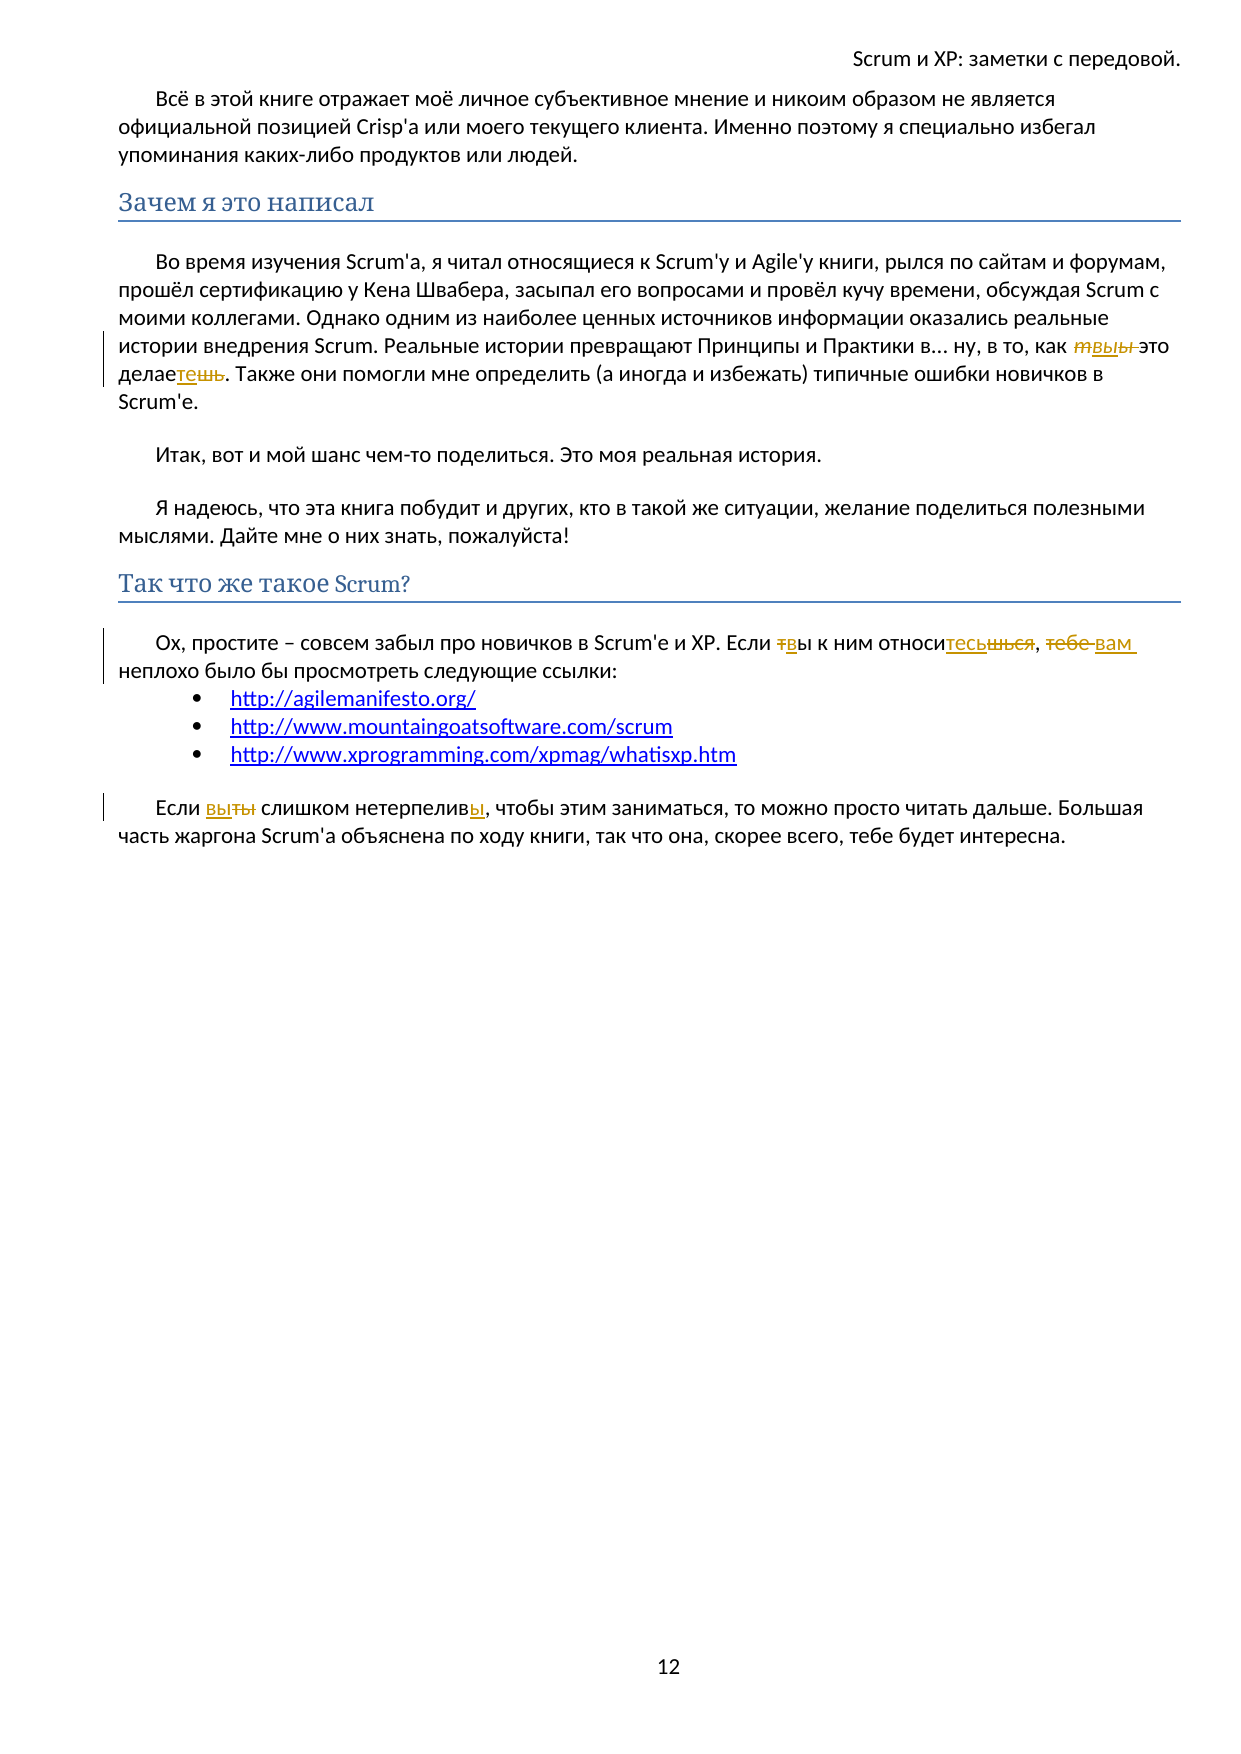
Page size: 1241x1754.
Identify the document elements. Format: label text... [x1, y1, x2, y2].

list http://agilemanifesto.org/ [193, 684, 1181, 712]
subtitle Зачем я это написал [118, 189, 1181, 220]
text Я надеюсь, что эта книга побудит и других, кто в такой же ситуации, желание поделиться полезными мыслями. Дайте мне о них знать, пожалуйста! [118, 493, 1181, 549]
list http://www.xprogramming.com/xpmag/whatisxp.htm [193, 740, 1181, 768]
text Если слишком нетерпелив, чтобы этим заниматься, то можно просто читать дальше. Большая часть жаргона Scrum'а объяснена по ходу книги, так что она, скорее всего, тебе будет интересна. [118, 793, 1181, 849]
text Ох, простите – совсем забыл про новичков в Scrum'е и XP. Если ы к ним относи, неплохо было бы просмотреть следующие ссылки: [118, 628, 1181, 684]
text Итак, вот и мой шанс чем-то поделиться. Это моя реальная история. [118, 440, 1181, 468]
text Всё в этой книге отражает моё личное субъективное мнение и никоим образом не является официальной позицией Crisp'а или моего текущего клиента. Именно поэтому я специально избегал упоминания каких-либо продуктов или людей. [118, 84, 1181, 168]
list http://www.mountaingoatsoftware.com/scrum [193, 712, 1181, 740]
subtitle Так что же такое Scrum? [118, 570, 1181, 601]
text Во время изучения Scrum'а, я читал относящиеся к Scrum'у и Agile'у книги, рылся по сайтам и форумам, прошёл сертификацию у Кена Швабера, засыпал его вопросами и провёл кучу времени, обсуждая Scrum с моими коллегами. Однако одним из наиболее ценных источников информации оказались реальные истории внедрения Scrum. Реальные истории превращают Принципы и Практики в... ну, в то, как это делае. Также они помогли мне определить (а иногда и избежать) типичные ошибки новичков в Scrum'е. [118, 247, 1181, 415]
